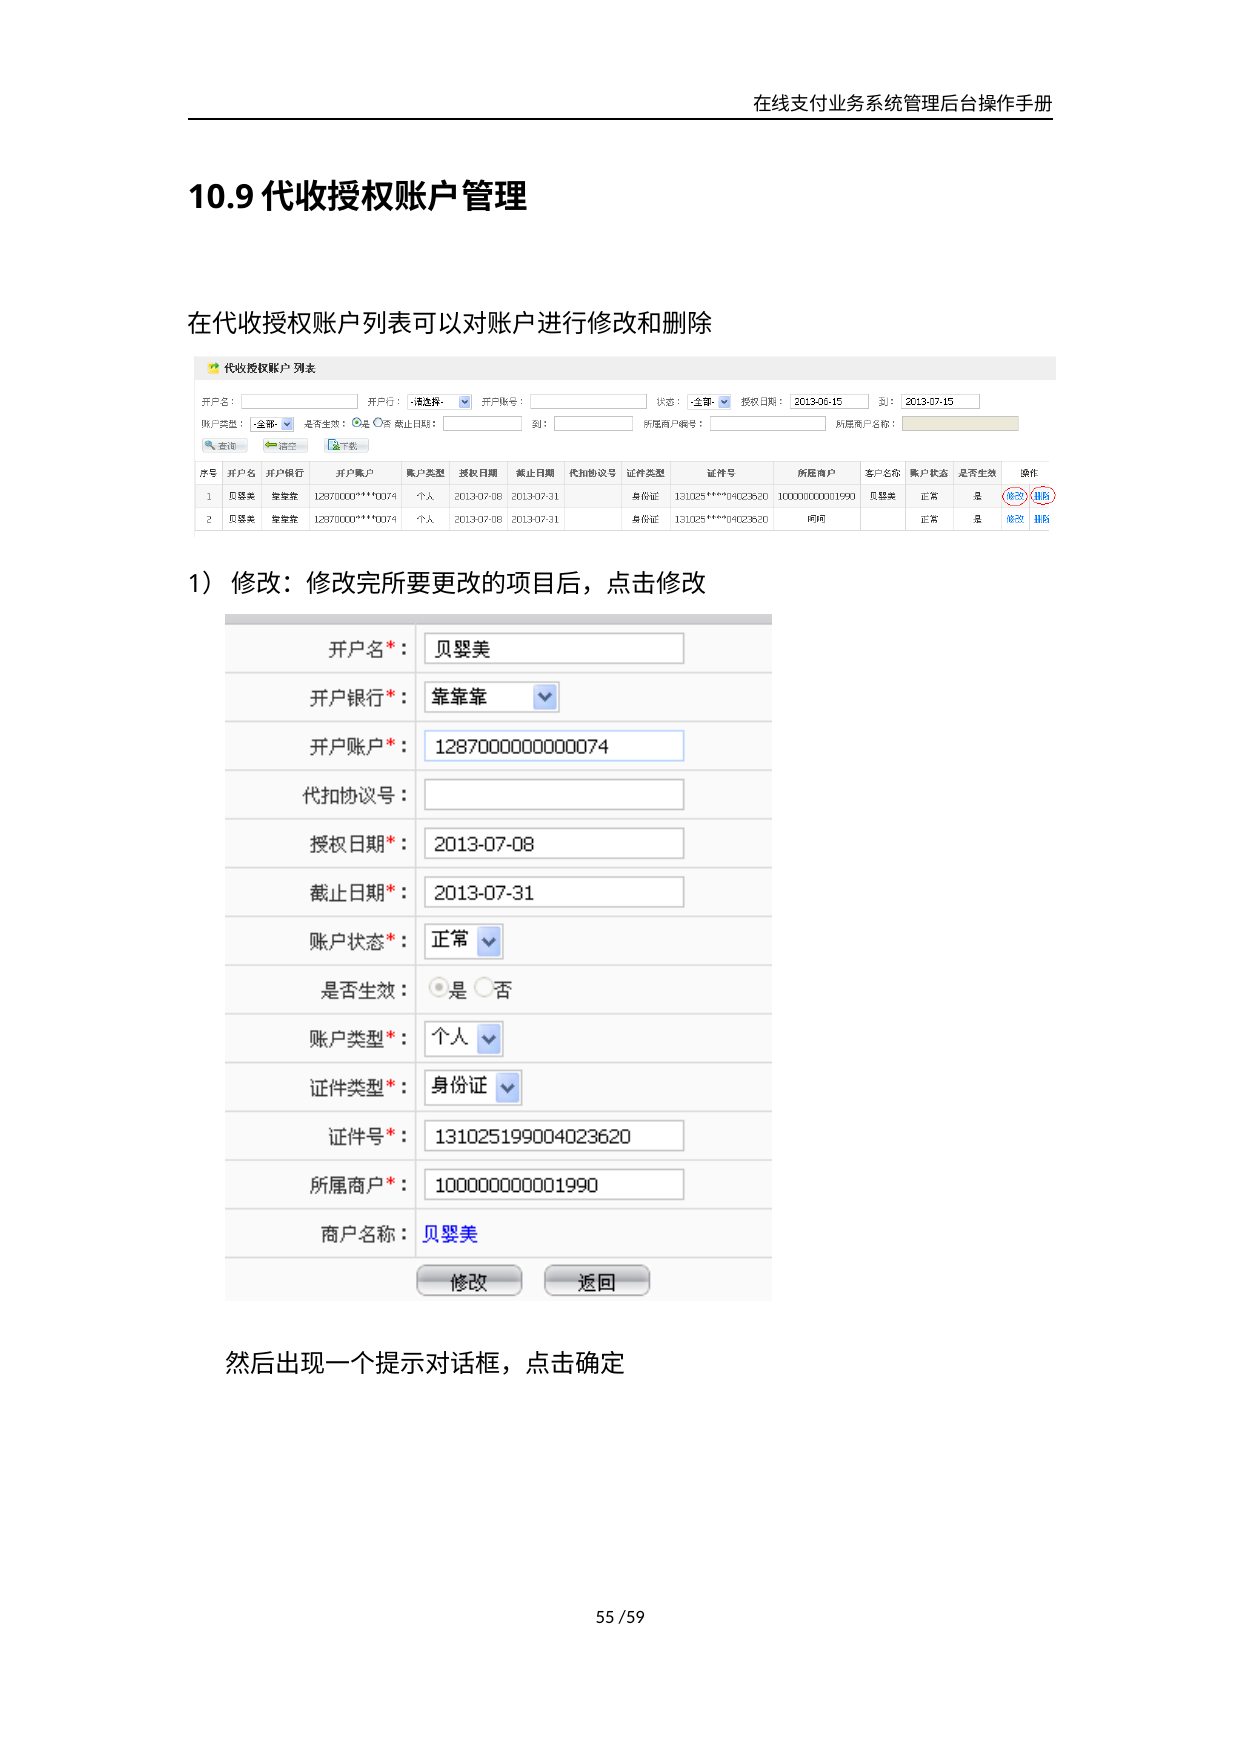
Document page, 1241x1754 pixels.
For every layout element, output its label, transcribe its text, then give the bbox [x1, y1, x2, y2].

text 在代收授权账户列表可以对账户进行修改和删除 [187, 289, 1053, 354]
picture [187, 354, 1056, 537]
list 修改：修改完所要更改的项目后，点击修改 [187, 549, 1053, 614]
text 然后出现一个提示对话框，点击确定 [225, 1329, 1053, 1394]
picture [225, 614, 772, 1301]
subtitle 10.9代收授权账户管理 [187, 162, 1053, 227]
